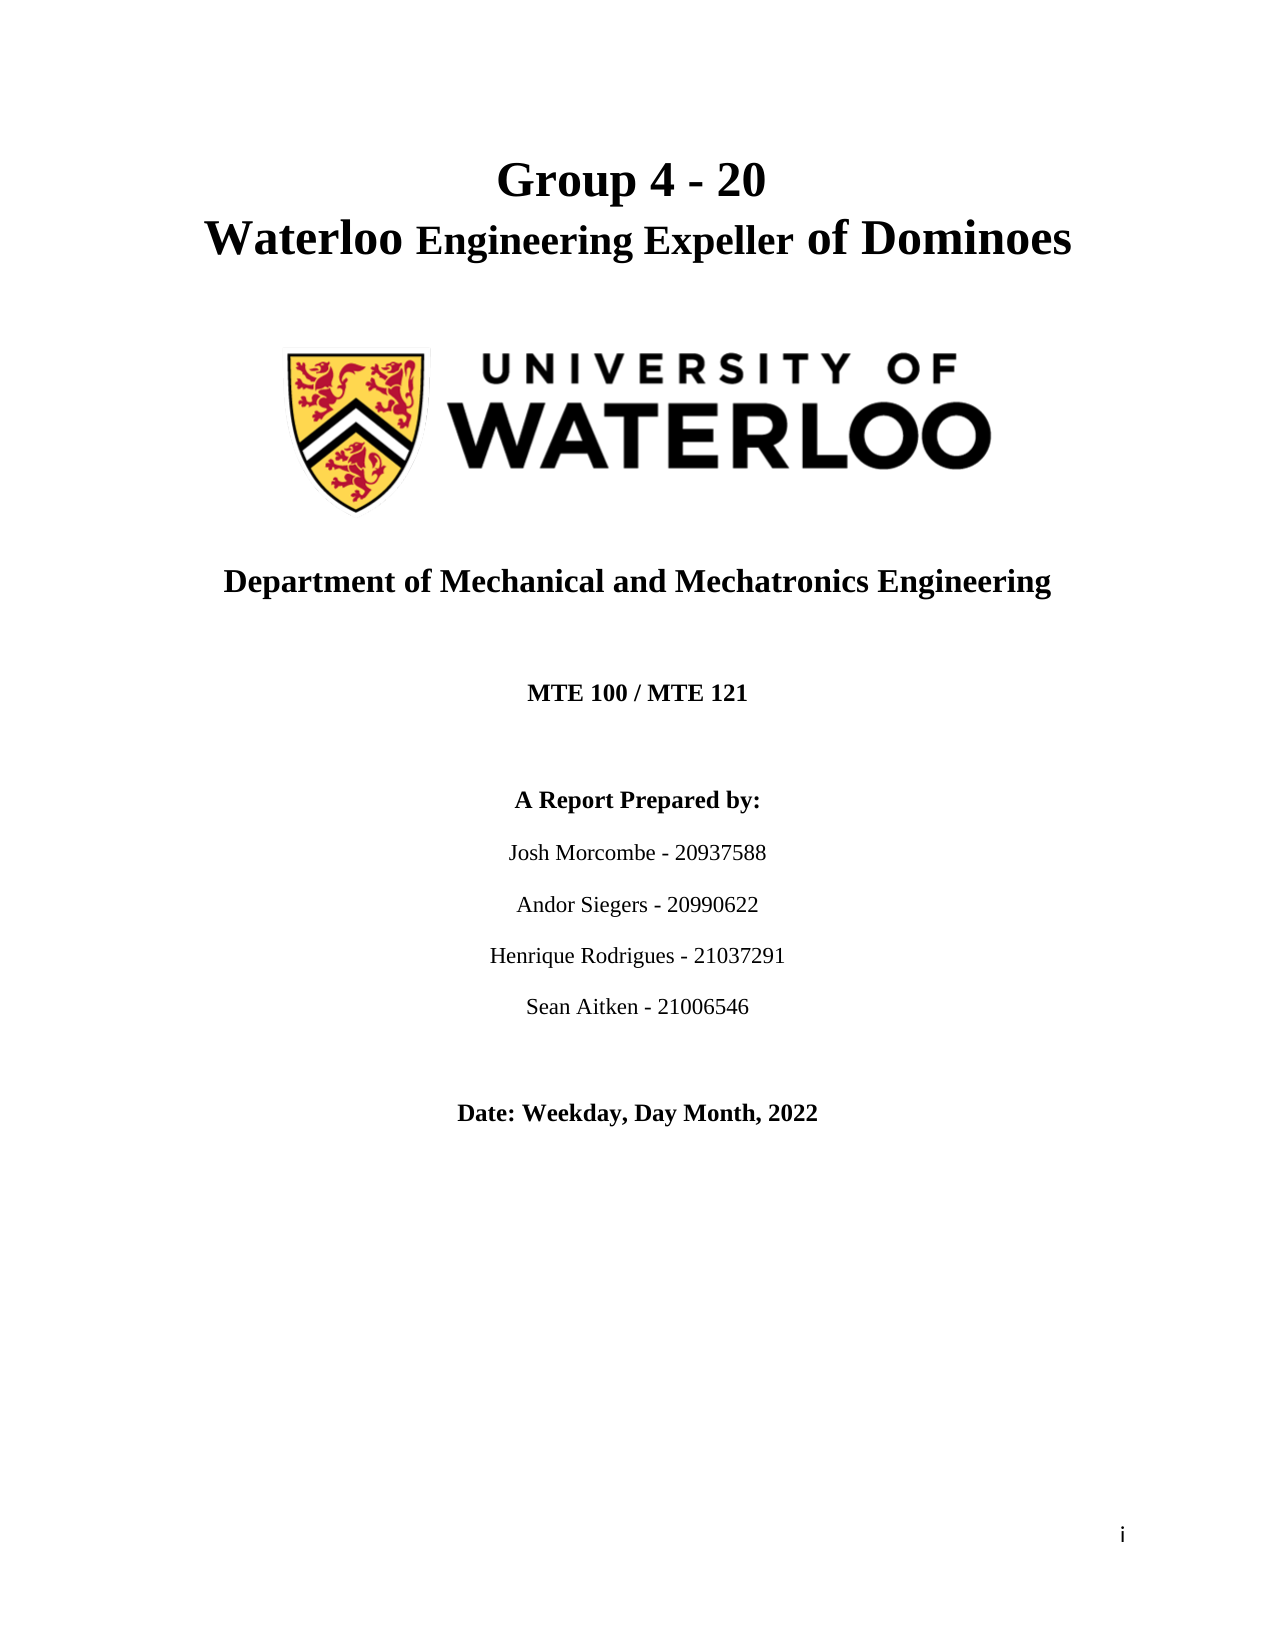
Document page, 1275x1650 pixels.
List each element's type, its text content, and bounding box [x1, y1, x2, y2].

text Department of Mechanical and Mechatronics Engineering [150, 561, 1125, 599]
text A Report Prepared by: [150, 786, 1125, 814]
text Group 4 - 20 [150, 150, 1125, 207]
text MTE 100 / MTE 121 [150, 678, 1125, 707]
text Andor Siegers - 20990622 [150, 891, 1125, 917]
text Henrique Rodrigues - 21037291 [150, 942, 1125, 968]
text Date: Weekday, Day Month, 2022 [150, 1098, 1125, 1127]
picture [150, 293, 1125, 536]
text Josh Morcombe - 20937588 [150, 839, 1125, 866]
text Sean Aitken - 21006546 [150, 993, 1125, 1020]
text Waterloo Engineering Expeller of Dominoes [150, 207, 1125, 265]
